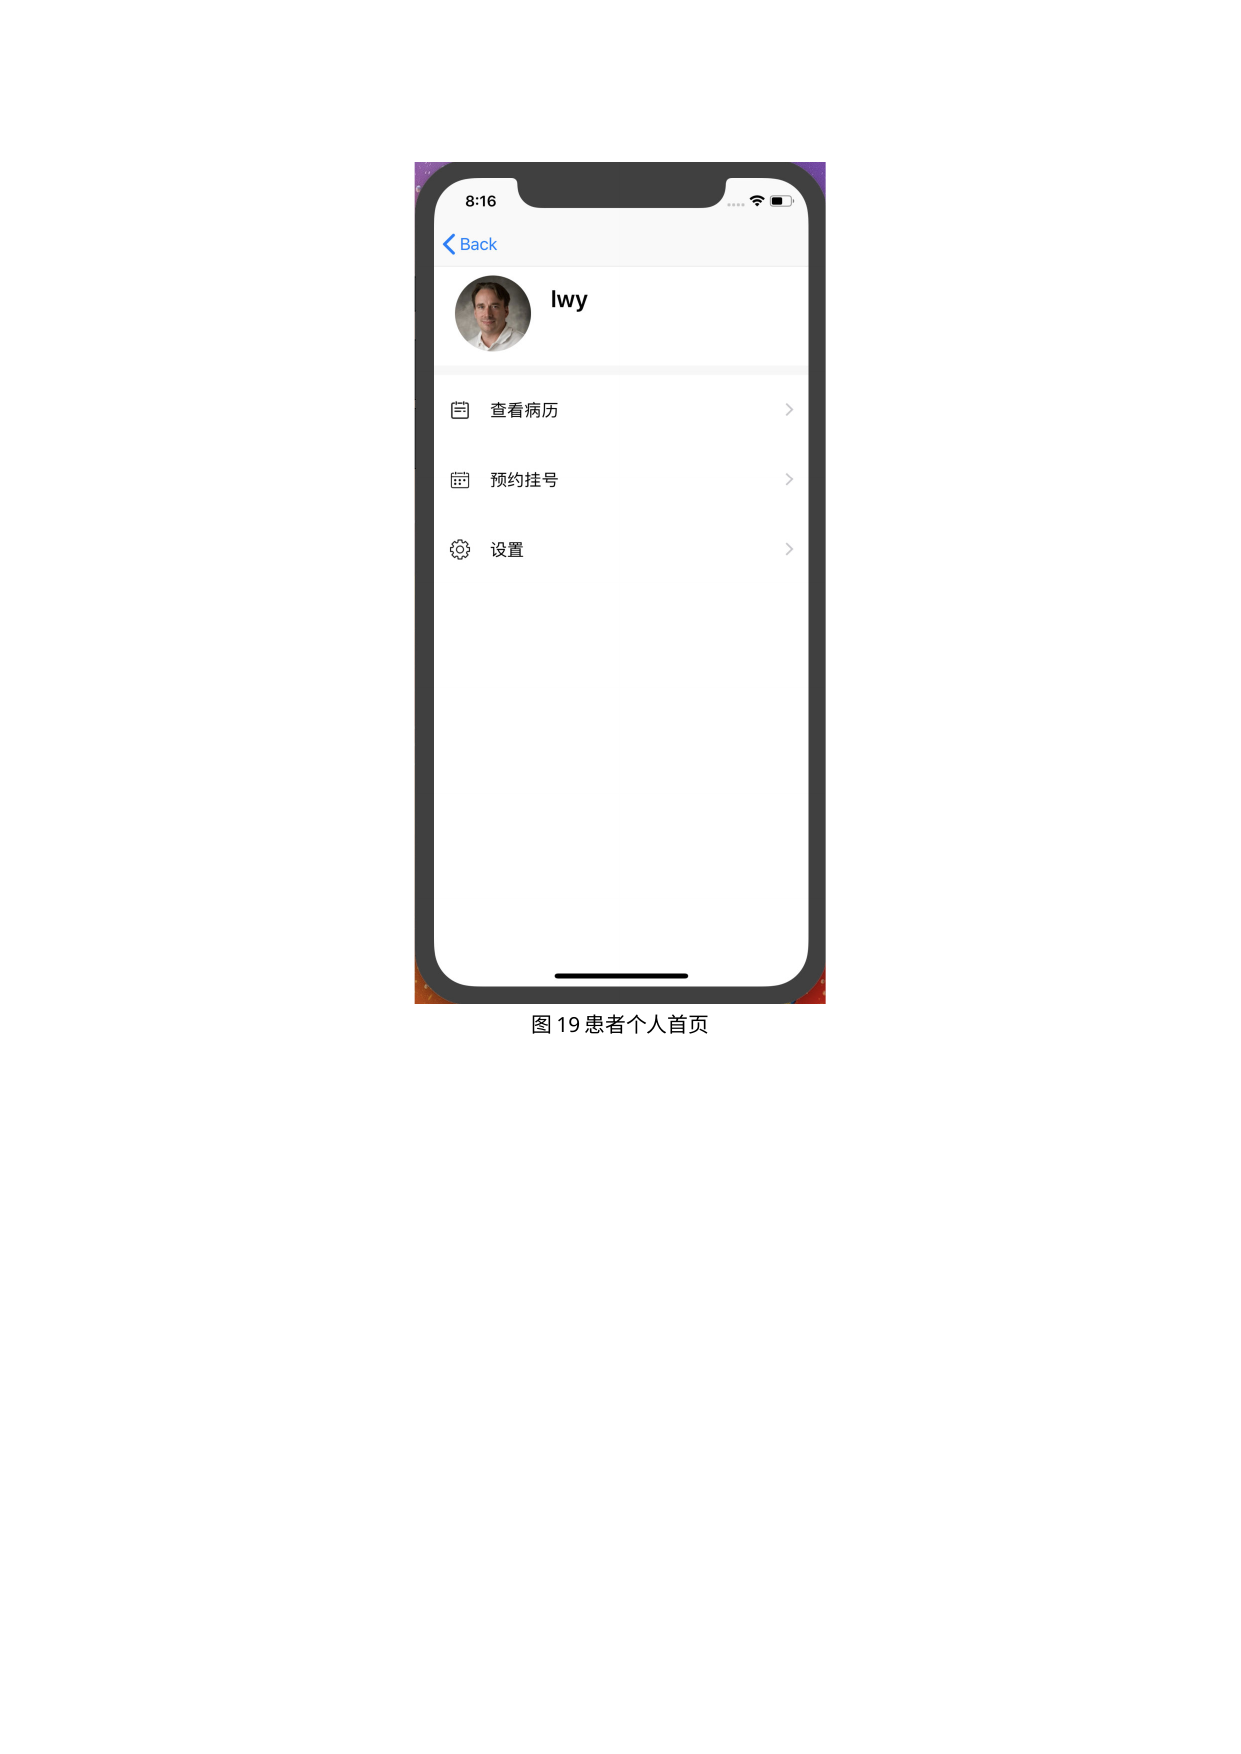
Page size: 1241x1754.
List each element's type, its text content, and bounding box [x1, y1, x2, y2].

text 图19患者个人首页 [187, 1007, 1053, 1039]
picture [414, 162, 826, 1004]
